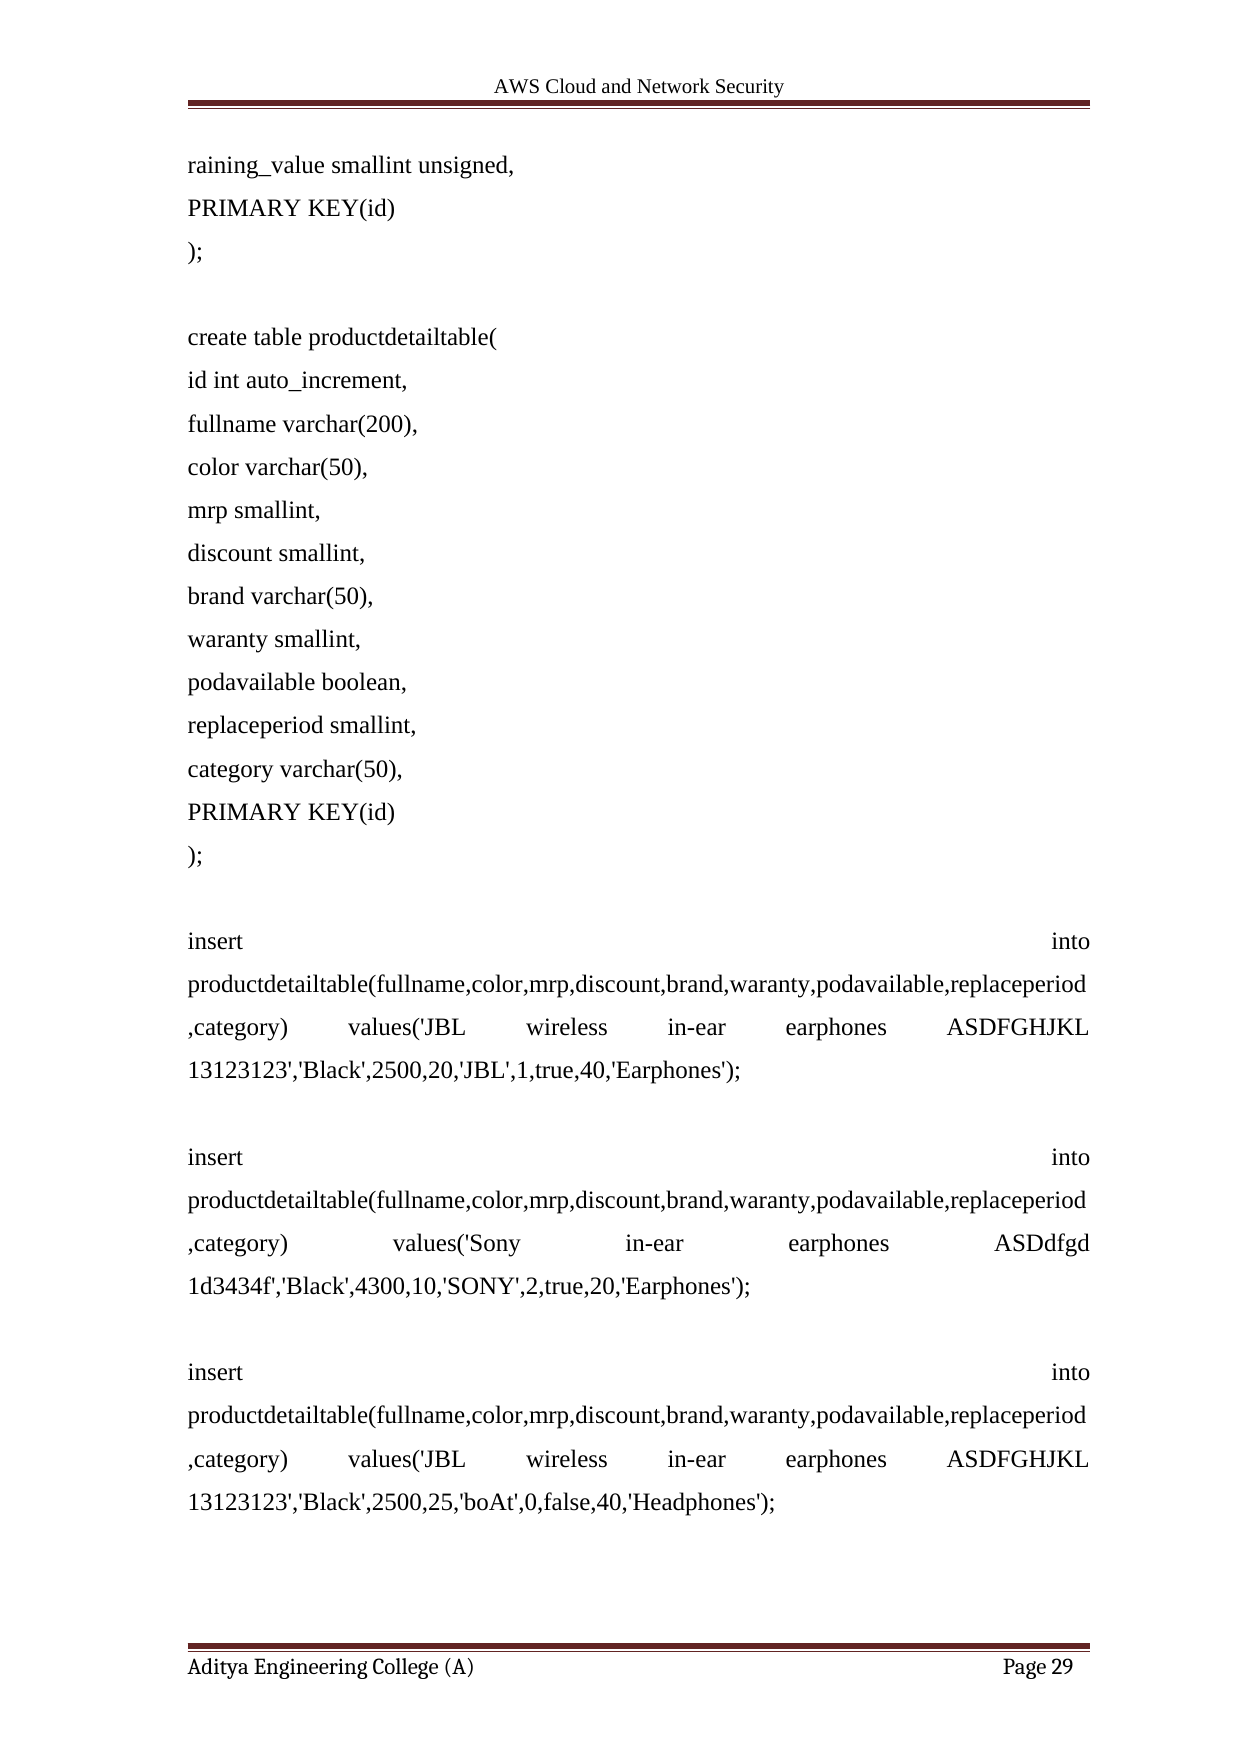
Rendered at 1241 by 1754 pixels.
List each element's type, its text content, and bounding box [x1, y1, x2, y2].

text insert into productdetailtable(fullname,color,mrp,discount,brand,waranty,podavailable,replaceperiod,category) values('JBL wireless in-ear earphones ASDFGHJKL 13123123','Black',2500,20,'JBL',1,true,40,'Earphones'); [187, 926, 1090, 1084]
text color varchar(50), [187, 452, 1090, 481]
text insert into productdetailtable(fullname,color,mrp,discount,brand,waranty,podavailable,replaceperiod,category) values('Sony in-ear earphones ASDdfgd 1d3434f','Black',4300,10,'SONY',2,true,20,'Earphones'); [187, 1142, 1090, 1300]
text category varchar(50), [187, 754, 1090, 782]
text waranty smallint, [187, 624, 1090, 653]
text raining_value smallint unsigned, [187, 150, 1090, 179]
text id int auto_increment, [187, 366, 1090, 394]
text ); [187, 840, 1090, 869]
text PRIMARY KEY(id) [187, 193, 1090, 222]
text discount smallint, [187, 538, 1090, 567]
text fullname varchar(200), [187, 409, 1090, 437]
text PRIMARY KEY(id) [187, 797, 1090, 826]
text replaceperiod smallint, [187, 711, 1090, 739]
text ); [187, 236, 1090, 265]
text podavailable boolean, [187, 667, 1090, 696]
text mrp smallint, [187, 495, 1090, 524]
text brand varchar(50), [187, 581, 1090, 610]
text insert into productdetailtable(fullname,color,mrp,discount,brand,waranty,podavailable,replaceperiod,category) values('JBL wireless in-ear earphones ASDFGHJKL 13123123','Black',2500,25,'boAt',0,false,40,'Headphones'); [187, 1357, 1090, 1516]
text create table productdetailtable( [187, 322, 1090, 351]
